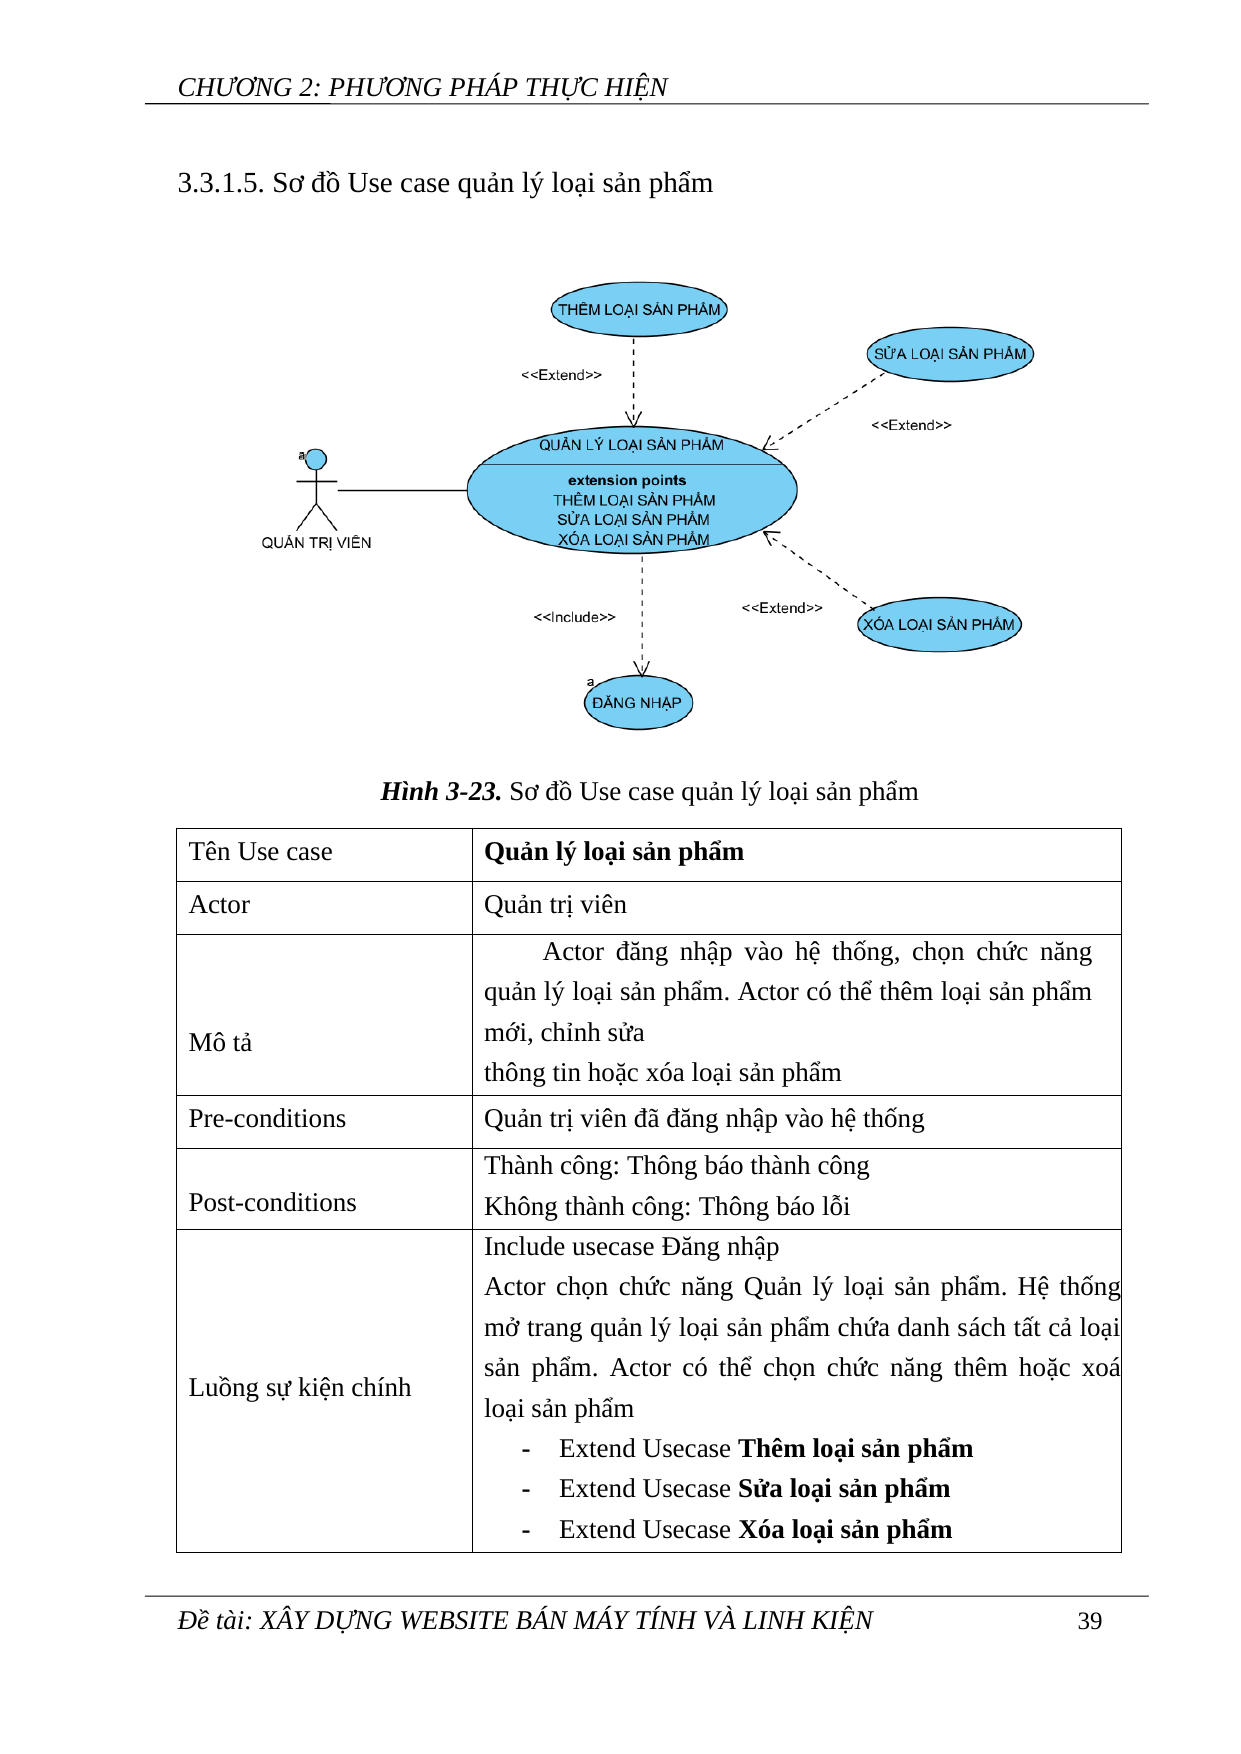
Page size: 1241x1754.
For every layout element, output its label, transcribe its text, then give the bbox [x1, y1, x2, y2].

table_header Quản lý loại sản phẩm [473, 829, 1121, 881]
table_cell Pre-conditions [177, 1096, 472, 1148]
table_cell Post-conditions [177, 1149, 472, 1229]
picture [177, 227, 1123, 753]
table_cell Luồng sự kiện chính [177, 1230, 472, 1552]
table_cell Include usecase Đăng nhập Actor chọn chức năng Quản lý loại sản phẩm. Hệ thống mở trang quản lý loại sản phẩm chứa danh sách tất cả loại sản phẩm. Actor có thể chọn chức năng thêm hoặc xoá loại sản phẩm Extend Usecase Thêm loại sản phẩm Extend Usecase Sửa loại sản phẩm Extend Usecase Xóa loại sản phẩm [473, 1230, 1121, 1552]
table_cell Thành công: Thông báo thành công Không thành công: Thông báo lỗi [473, 1149, 1121, 1229]
table_cell Quản trị viên [473, 882, 1121, 934]
table_cell Mô tả [177, 935, 472, 1095]
subtitle Sơ đồ Use case quản lý loại sản phẩm [177, 165, 1122, 198]
table_cell Actor đăng nhập vào hệ thống, chọn chức năng quản lý loại sản phẩm. Actor có thể thêm loại sản phẩm mới, chỉnh sửa thông tin hoặc xóa loại sản phẩm [473, 935, 1121, 1095]
table_cell Actor [177, 882, 472, 934]
table_header Tên Use case [177, 829, 472, 881]
table_cell Quản trị viên đã đăng nhập vào hệ thống [473, 1096, 1121, 1148]
